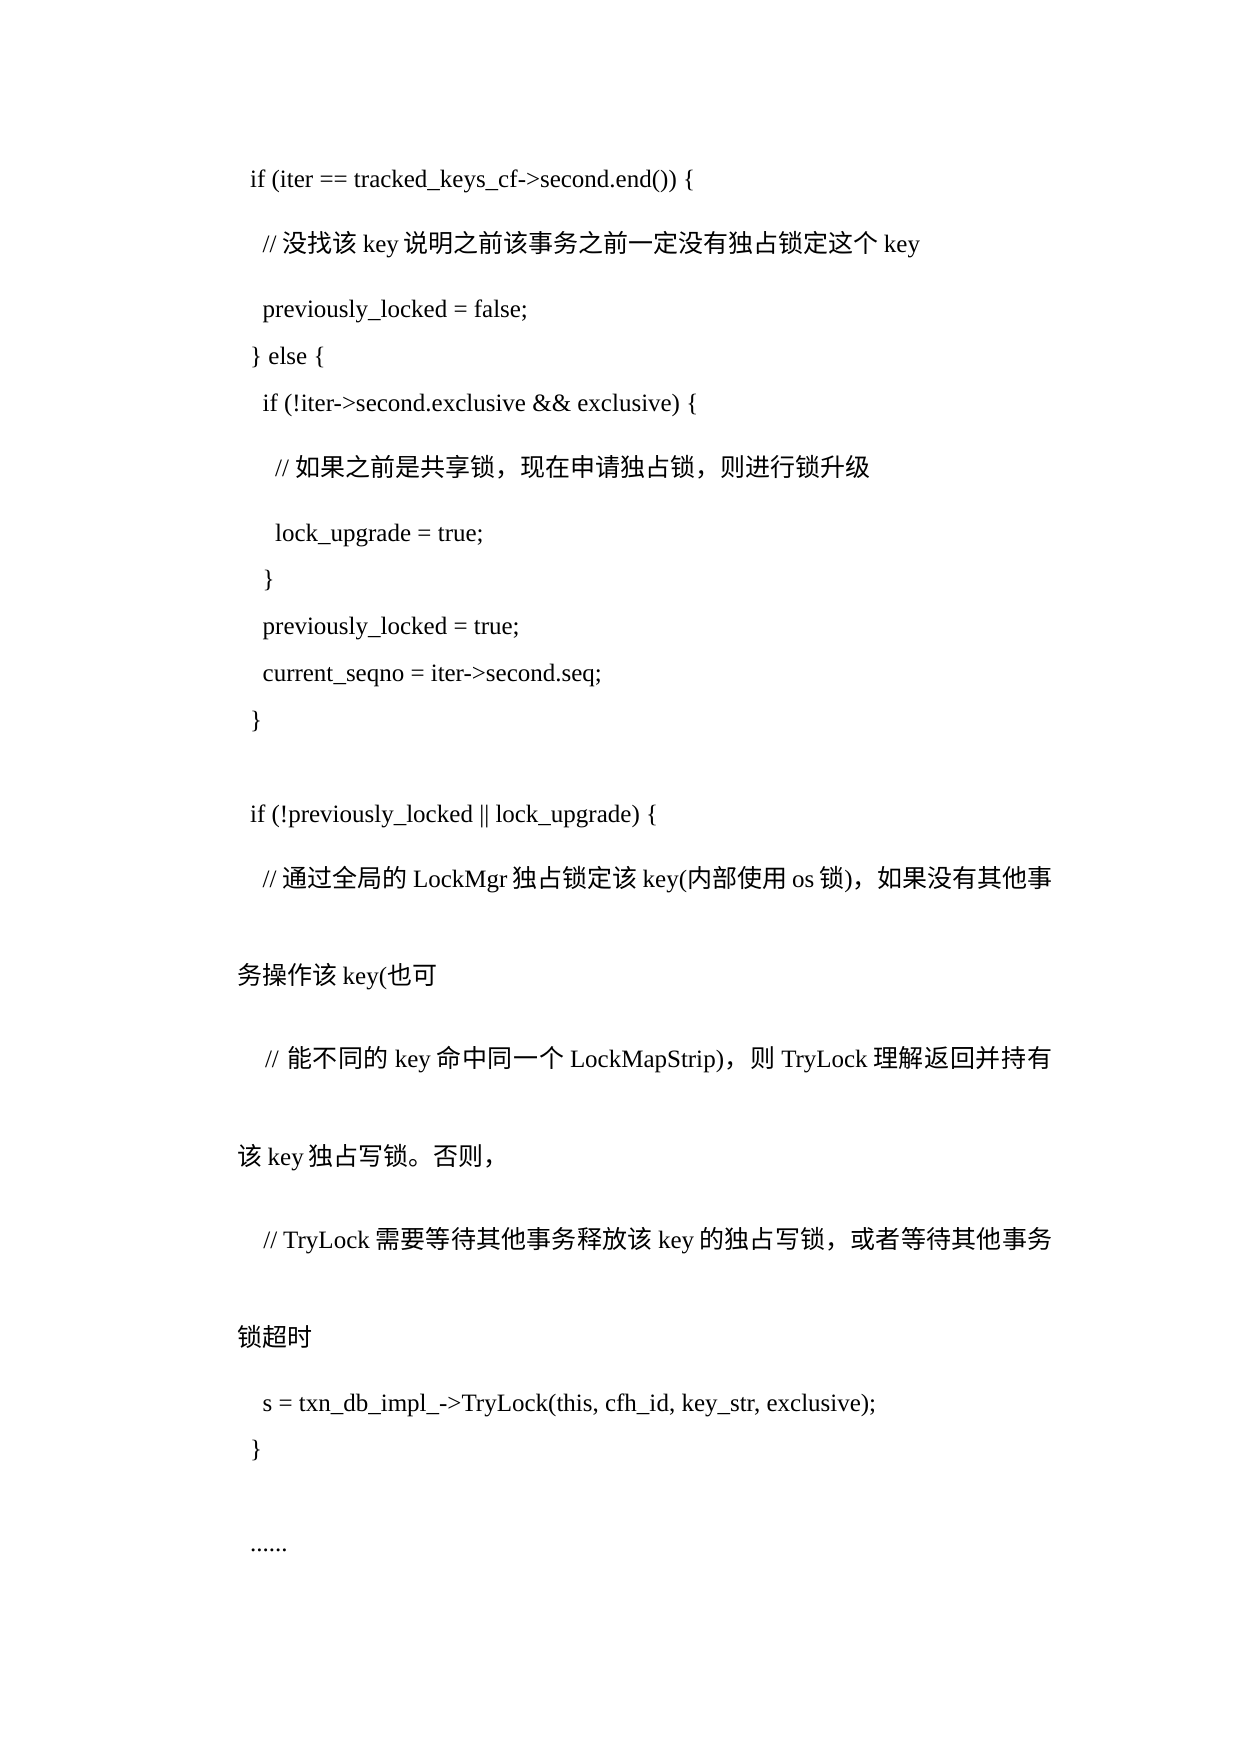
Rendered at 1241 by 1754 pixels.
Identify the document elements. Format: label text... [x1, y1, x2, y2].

text } [237, 563, 1053, 595]
text } else { [237, 339, 1053, 371]
text // 如果之前是共享锁，现在申请独占锁，则进行锁升级 [237, 433, 1053, 498]
text s = txn_db_impl_->TryLock(this, cfh_id, key_str, exclusive); [237, 1386, 1053, 1418]
text previously_locked = true; [237, 609, 1053, 642]
text previously_locked = false; [237, 292, 1053, 324]
text // TryLock需要等待其他事务释放该key的独占写锁，或者等待其他事务锁超时 [237, 1205, 1053, 1368]
text current_seqno = iter->second.seq; [237, 656, 1053, 689]
text ...... [237, 1526, 1053, 1559]
text if (!previously_locked || lock_upgrade) { [237, 797, 1053, 829]
text // 没找该key说明之前该事务之前一定没有独占锁定这个key [237, 209, 1053, 274]
text lock_upgrade = true; [237, 516, 1053, 548]
text // 通过全局的LockMgr独占锁定该key(内部使用os锁)，如果没有其他事务操作该key(也可 [237, 844, 1053, 1006]
text } [237, 1433, 1053, 1465]
text if (iter == tracked_keys_cf->second.end()) { [237, 162, 1053, 194]
text // 能不同的key命中同一个LockMapStrip)，则TryLock理解返回并持有该key独占写锁。否则， [237, 1024, 1053, 1187]
text if (!iter->second.exclusive && exclusive) { [237, 386, 1053, 418]
text } [237, 703, 1053, 736]
